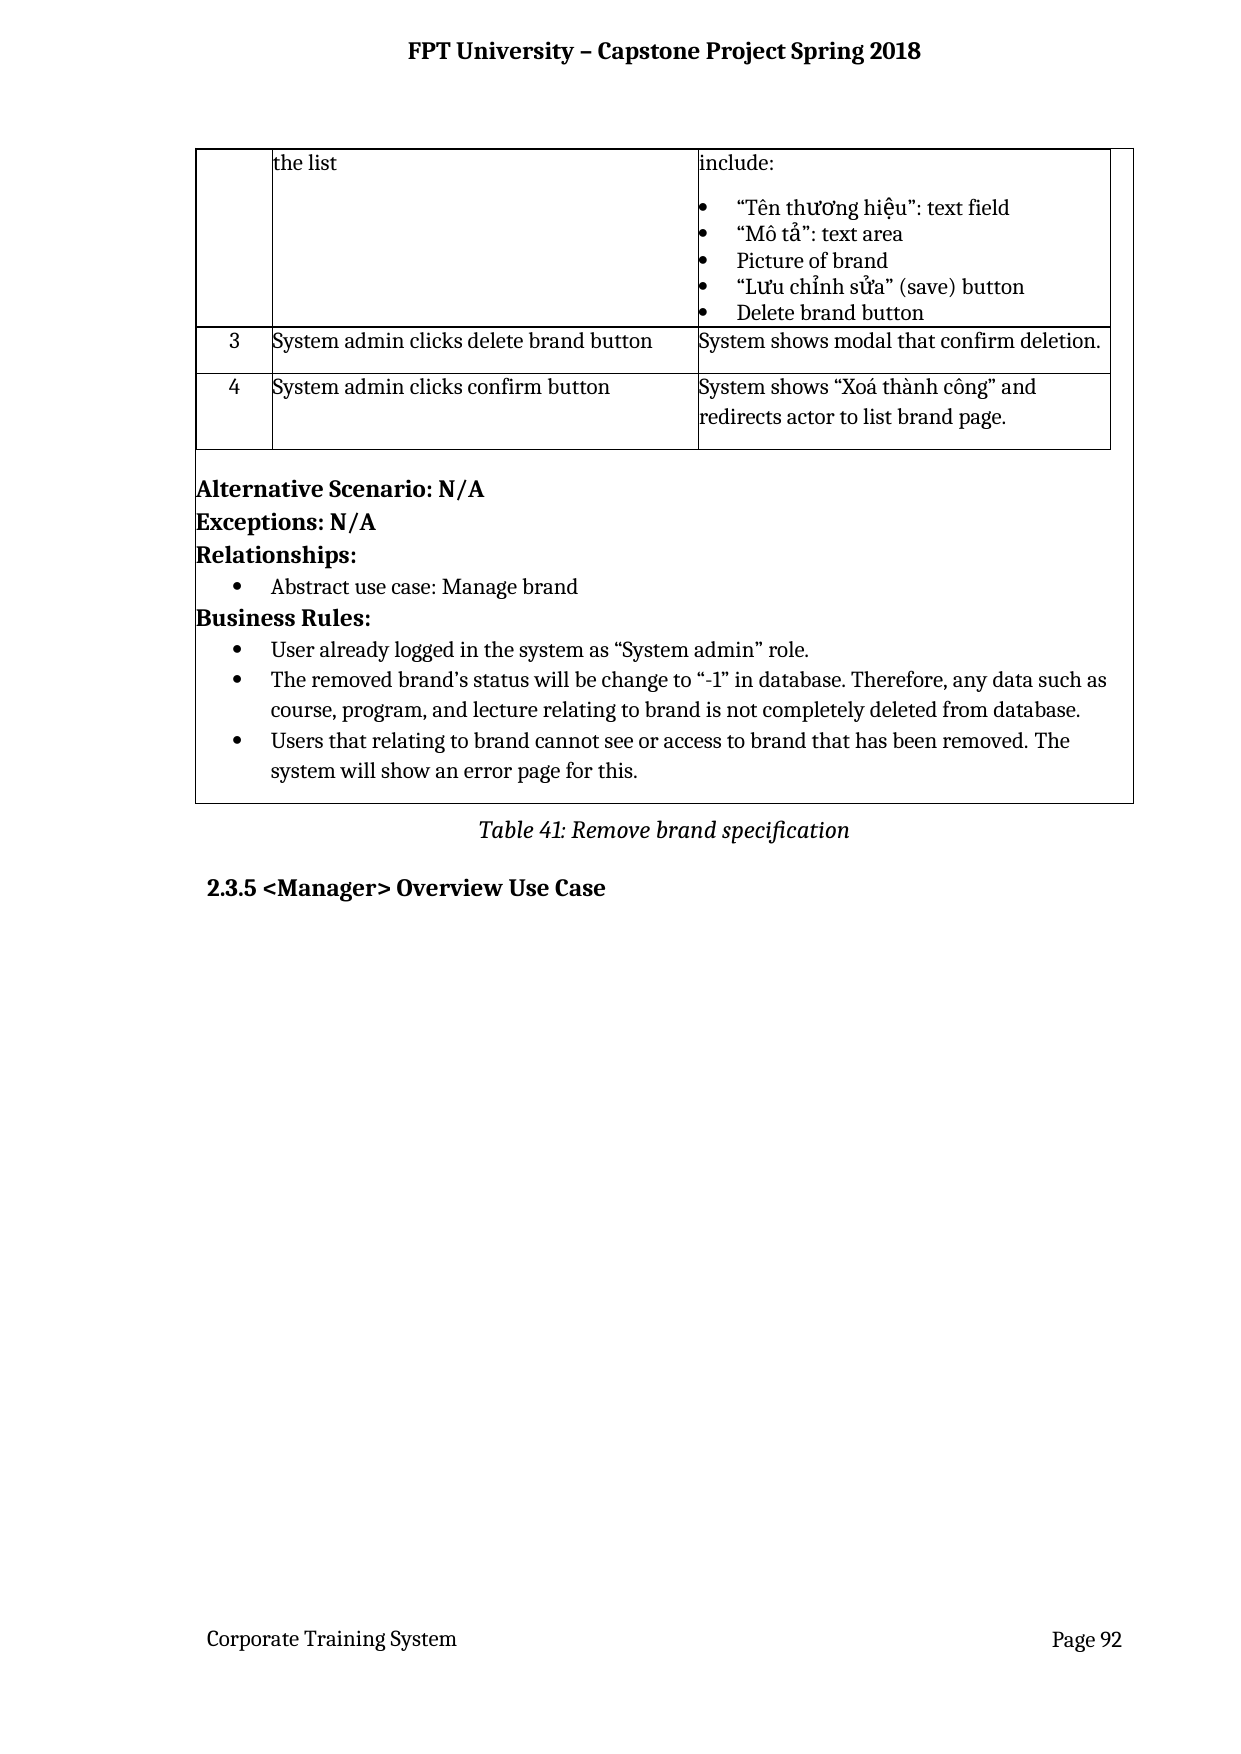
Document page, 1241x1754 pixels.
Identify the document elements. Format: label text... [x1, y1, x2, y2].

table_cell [196, 149, 1133, 803]
list Table : Remove brand specification [207, 816, 1122, 845]
text 2.3.5 <Manager> Overview Use Case [207, 874, 1122, 903]
